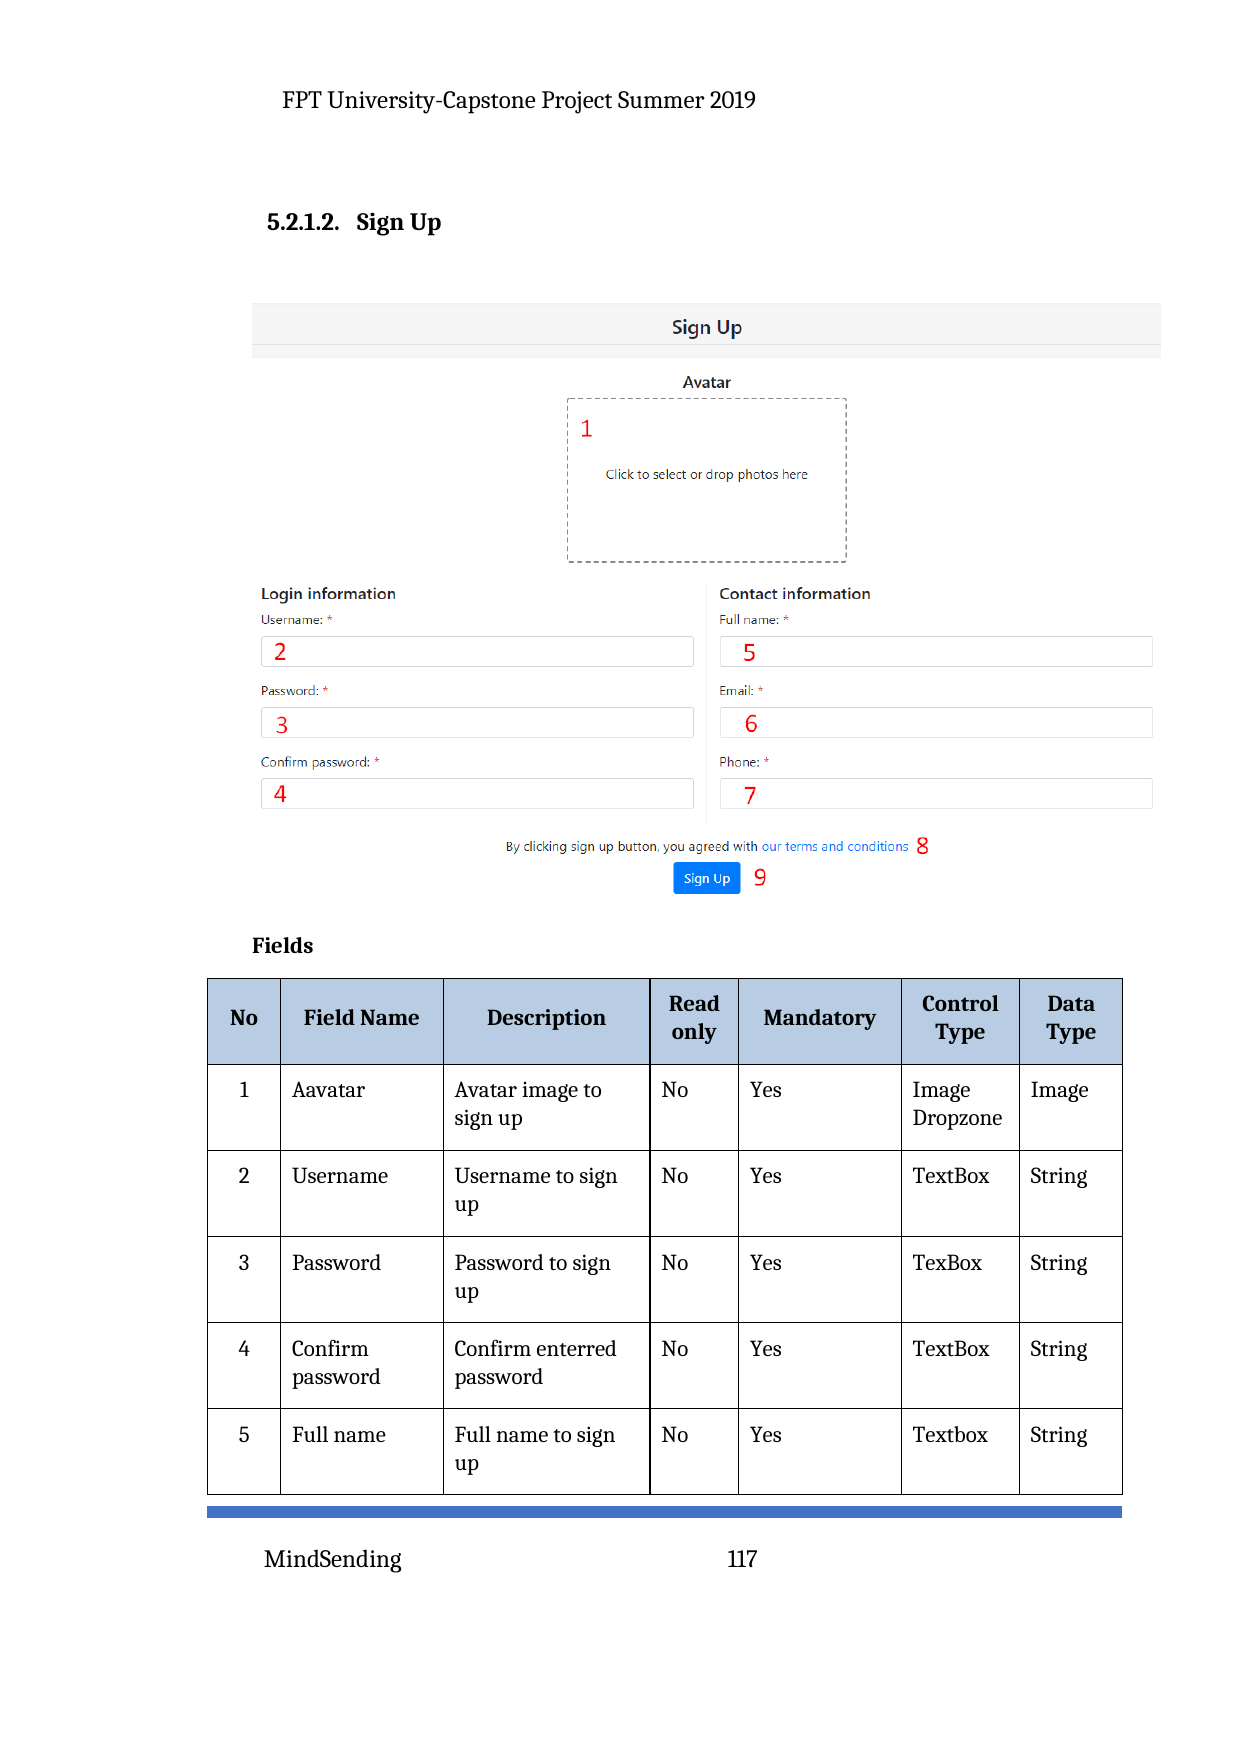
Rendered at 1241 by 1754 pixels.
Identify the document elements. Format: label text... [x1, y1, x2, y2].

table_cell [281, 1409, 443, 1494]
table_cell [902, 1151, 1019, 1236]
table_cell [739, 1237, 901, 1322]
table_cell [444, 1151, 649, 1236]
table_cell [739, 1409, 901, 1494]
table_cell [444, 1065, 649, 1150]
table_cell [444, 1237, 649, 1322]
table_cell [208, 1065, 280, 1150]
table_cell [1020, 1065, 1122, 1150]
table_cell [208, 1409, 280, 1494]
picture [251, 303, 1162, 914]
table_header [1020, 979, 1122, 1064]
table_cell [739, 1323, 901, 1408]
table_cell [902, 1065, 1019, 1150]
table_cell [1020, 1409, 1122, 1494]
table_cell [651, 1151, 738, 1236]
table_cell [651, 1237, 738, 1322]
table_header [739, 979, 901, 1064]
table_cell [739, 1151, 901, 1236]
text Fields [252, 933, 1122, 959]
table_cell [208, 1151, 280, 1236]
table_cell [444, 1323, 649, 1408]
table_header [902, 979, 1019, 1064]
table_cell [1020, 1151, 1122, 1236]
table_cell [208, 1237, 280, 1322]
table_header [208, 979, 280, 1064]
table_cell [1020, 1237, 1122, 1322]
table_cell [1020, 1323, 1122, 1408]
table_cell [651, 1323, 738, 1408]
subtitle Sign Up [207, 208, 1122, 237]
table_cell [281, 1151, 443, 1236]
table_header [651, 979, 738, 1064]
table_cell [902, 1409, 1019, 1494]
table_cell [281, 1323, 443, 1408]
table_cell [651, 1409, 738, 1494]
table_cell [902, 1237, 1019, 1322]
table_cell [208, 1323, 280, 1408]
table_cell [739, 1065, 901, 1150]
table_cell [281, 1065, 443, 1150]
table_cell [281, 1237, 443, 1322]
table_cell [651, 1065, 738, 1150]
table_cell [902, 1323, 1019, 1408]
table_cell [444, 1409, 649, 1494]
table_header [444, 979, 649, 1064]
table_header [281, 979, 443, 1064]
